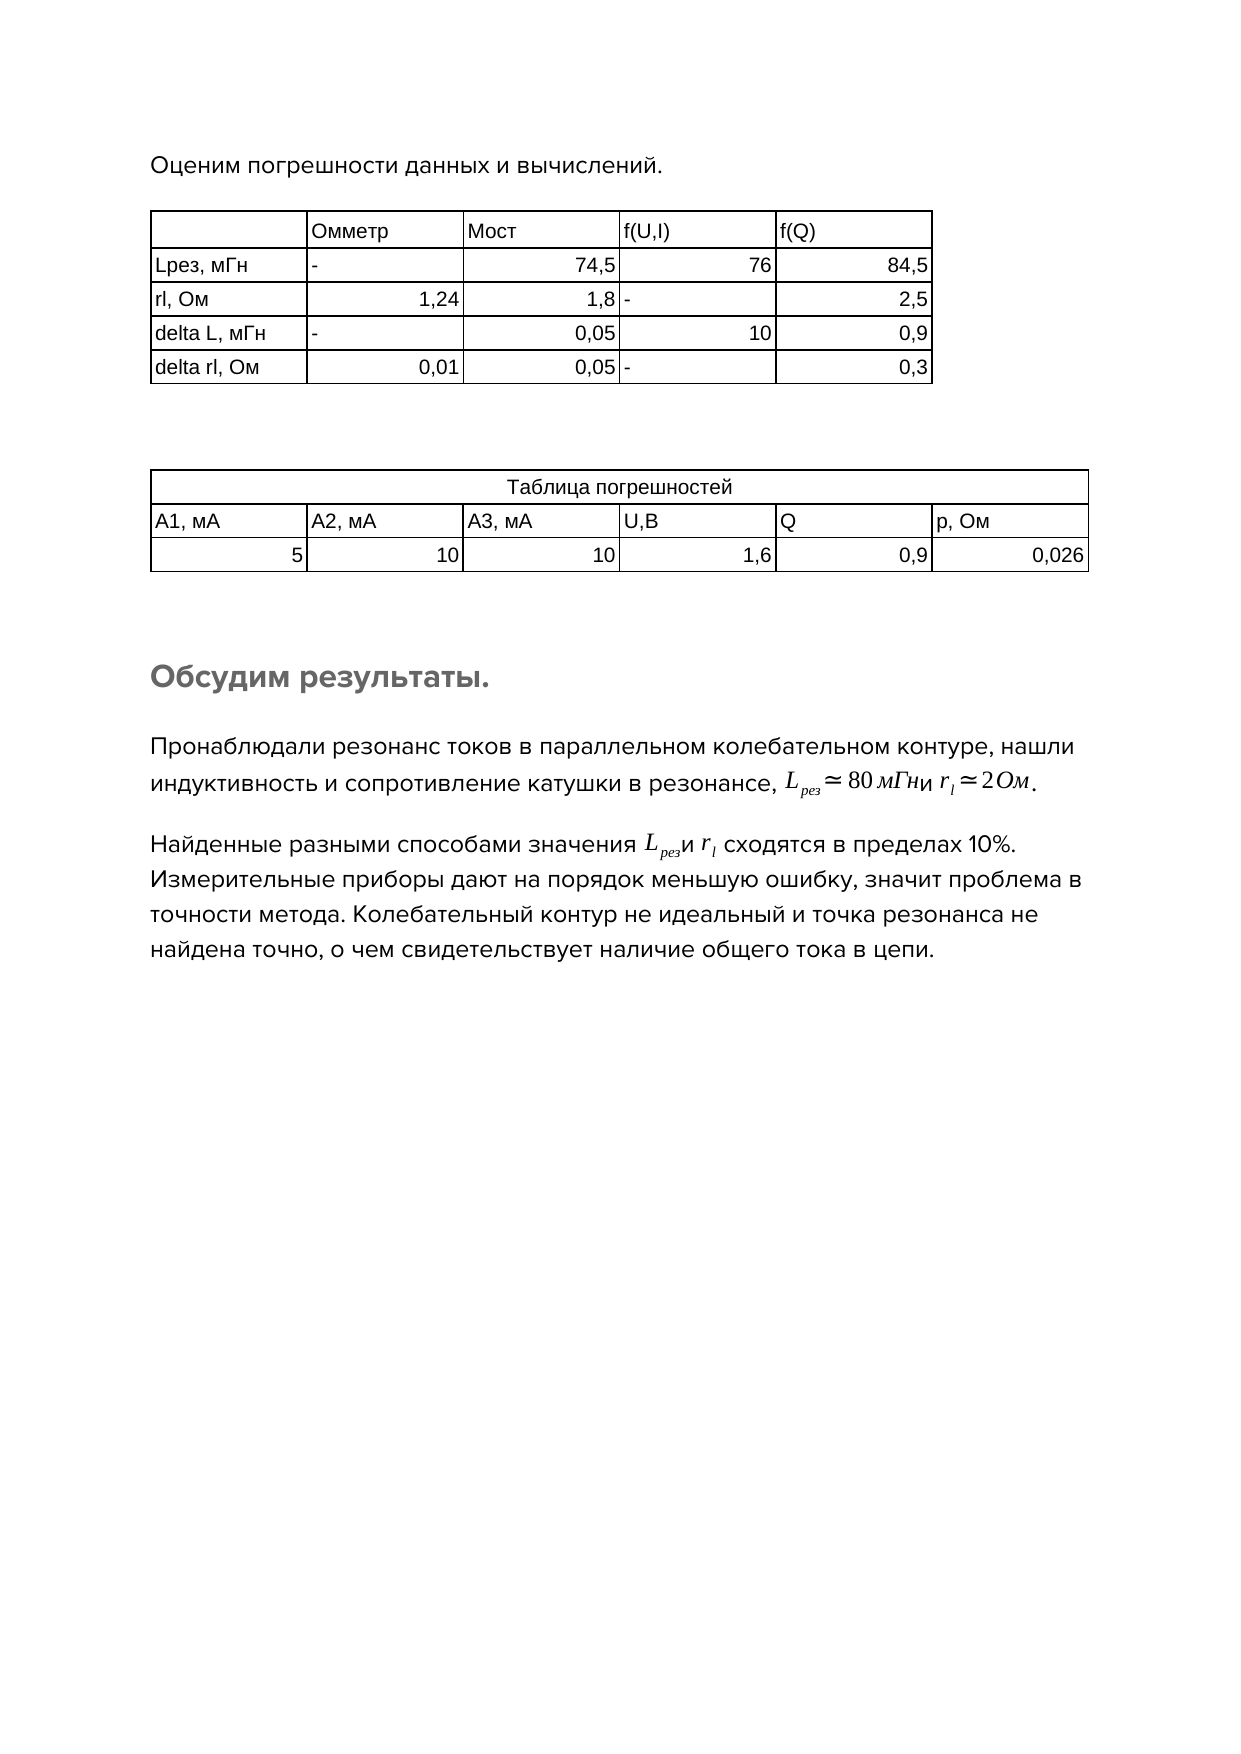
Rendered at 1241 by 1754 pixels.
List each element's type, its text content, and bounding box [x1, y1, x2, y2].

table_cell р, Ом [933, 505, 1088, 537]
table_cell 10 [308, 538, 462, 571]
table_cell 0,9 [777, 538, 931, 571]
text Оценим погрешности данных и вычислений. [150, 150, 1090, 180]
table_cell Lрез, мГн [152, 249, 306, 281]
table_cell 2,5 [777, 283, 931, 315]
table_cell 1,6 [620, 538, 775, 571]
table_cell 1,8 [464, 283, 619, 315]
table_cell А3, мА [464, 505, 619, 537]
table_cell 0,05 [464, 317, 619, 349]
table_cell 0,01 [308, 351, 463, 383]
table_cell U,В [620, 505, 775, 537]
table_cell delta L, мГн [152, 317, 306, 349]
table_cell 1,24 [308, 283, 463, 315]
table_header f(U,I) [620, 212, 775, 247]
table_cell 0,026 [933, 538, 1088, 571]
subtitle Обсудим результаты. [150, 657, 1090, 698]
table_cell 84,5 [777, 249, 931, 281]
table_cell rl, Ом [152, 283, 306, 315]
table_cell 0,05 [464, 351, 619, 383]
table_header Омметр [308, 212, 463, 247]
table_cell А1, мА [152, 505, 306, 537]
table_cell - [308, 249, 463, 281]
table_header Таблица погрешностей [152, 471, 1088, 503]
text Пронаблюдали резонанс токов в параллельном колебательном контуре, нашли индуктивность и сопротивление катушки в резонансе, и . [150, 731, 1090, 799]
text Найденные разными способами значения и сходятся в пределах 10%. Измерительные приборы дают на порядок меньшую ошибку, значит проблема в точности метода. Колебательный контур не идеальный и точка резонанса не найдена точно, о чем свидетельствует наличие общего тока в цепи. [150, 829, 1090, 965]
table_cell - [620, 283, 775, 315]
table_cell 0,3 [777, 351, 931, 383]
table_cell 0,9 [777, 317, 931, 349]
table_cell 74,5 [464, 249, 619, 281]
table_header [152, 212, 306, 247]
table_cell 10 [620, 317, 775, 349]
table_header Мост [464, 212, 619, 247]
table_cell - [308, 317, 463, 349]
table_cell 5 [152, 538, 306, 571]
table_cell А2, мА [308, 505, 462, 537]
table_cell 10 [464, 538, 619, 571]
table_cell - [620, 351, 775, 383]
table_cell 76 [620, 249, 775, 281]
table_header f(Q) [777, 212, 931, 247]
table_cell delta rl, Ом [152, 351, 306, 383]
table_cell Q [777, 505, 931, 537]
